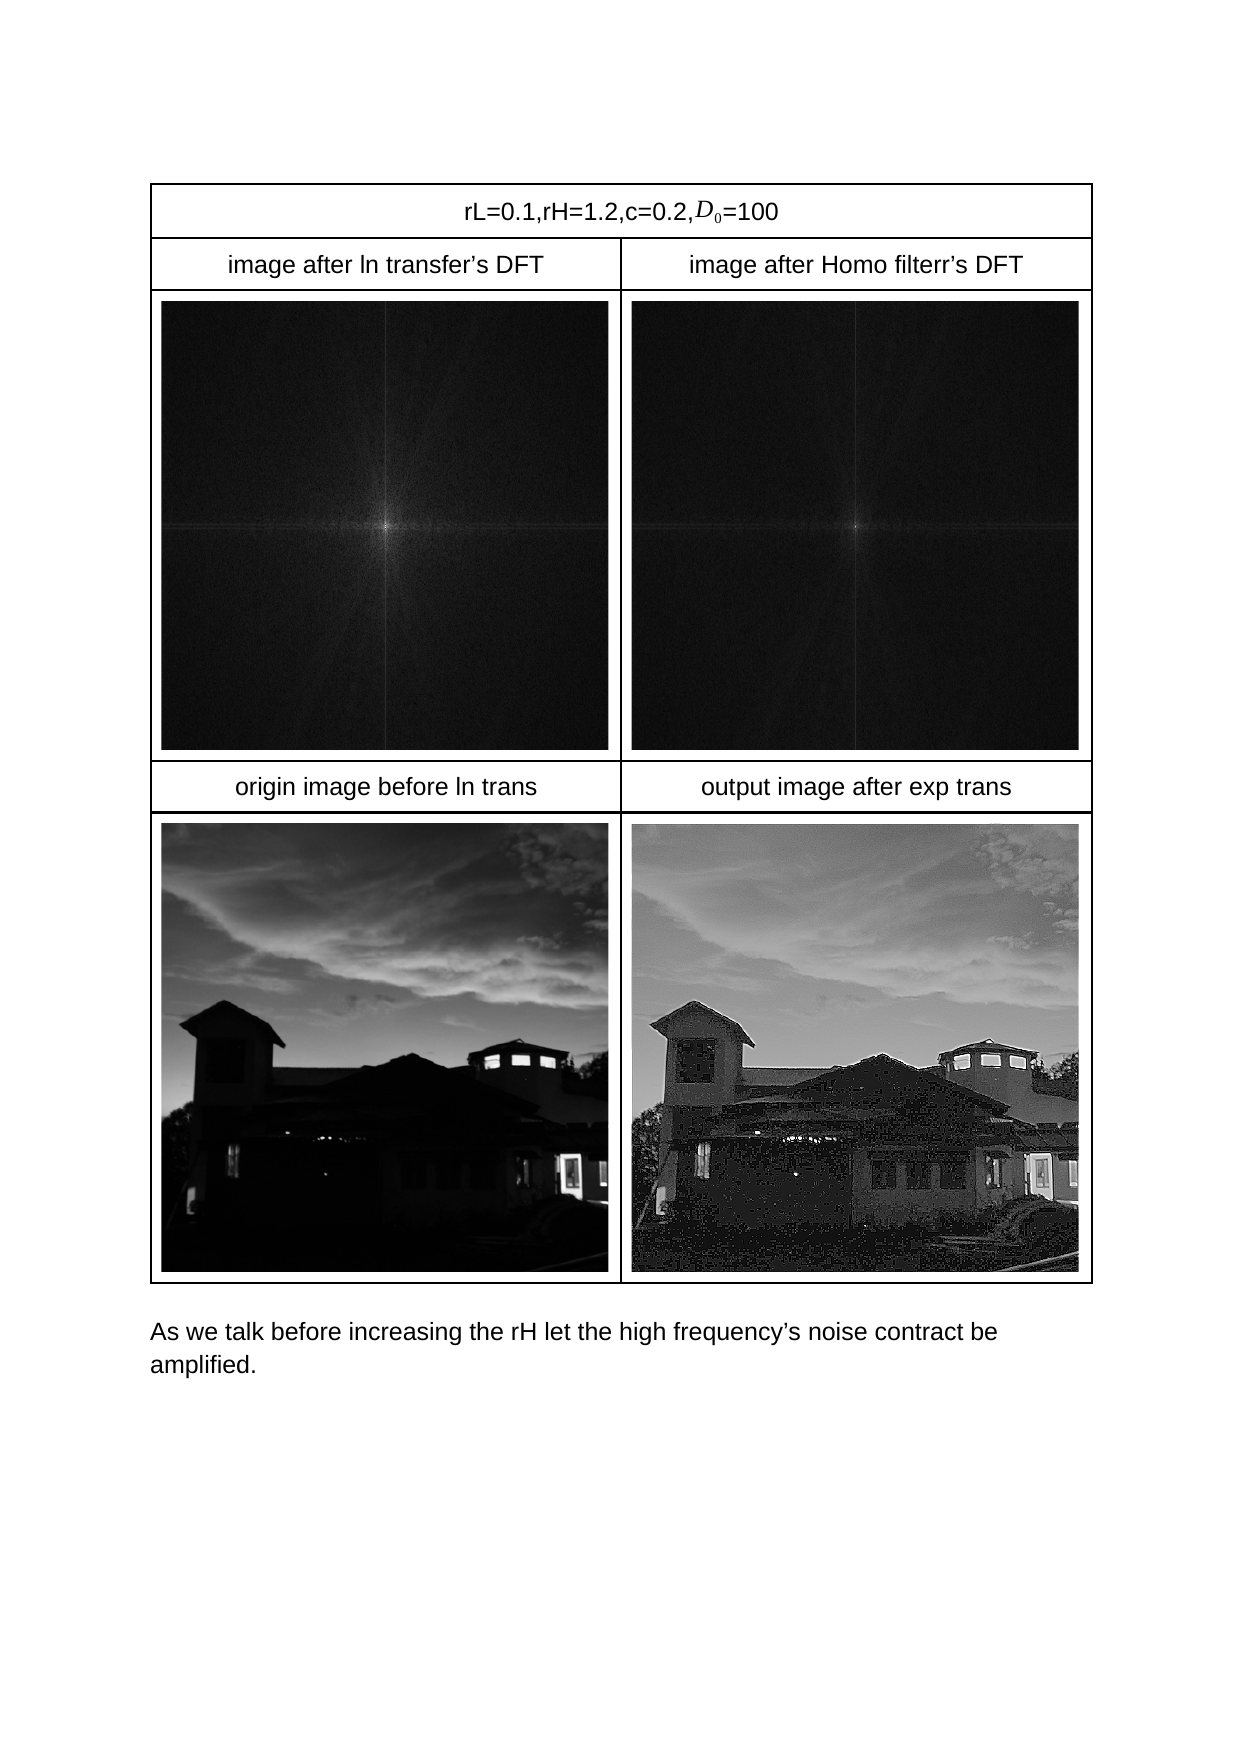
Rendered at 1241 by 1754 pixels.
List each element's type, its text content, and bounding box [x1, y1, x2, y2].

picture [631, 823, 1079, 1272]
table_cell origin image before ln trans [152, 762, 620, 811]
picture [631, 301, 1079, 750]
table_header rL=0.1,rH=1.2,c=0.2,=100 [152, 185, 1091, 237]
table_cell image after Homo filterr’s DFT [622, 239, 1091, 289]
table_cell [152, 291, 620, 760]
picture [161, 823, 609, 1272]
table_cell image after ln transfer’s DFT [152, 239, 620, 289]
table_cell [622, 814, 1091, 1282]
table_cell [622, 291, 1091, 760]
table_cell [152, 814, 620, 1282]
text As we talk before increasing the rH let the high frequency’s noise contract be amplified. [150, 1317, 1090, 1379]
picture [161, 301, 609, 750]
table_cell output image after exp trans [622, 762, 1091, 811]
